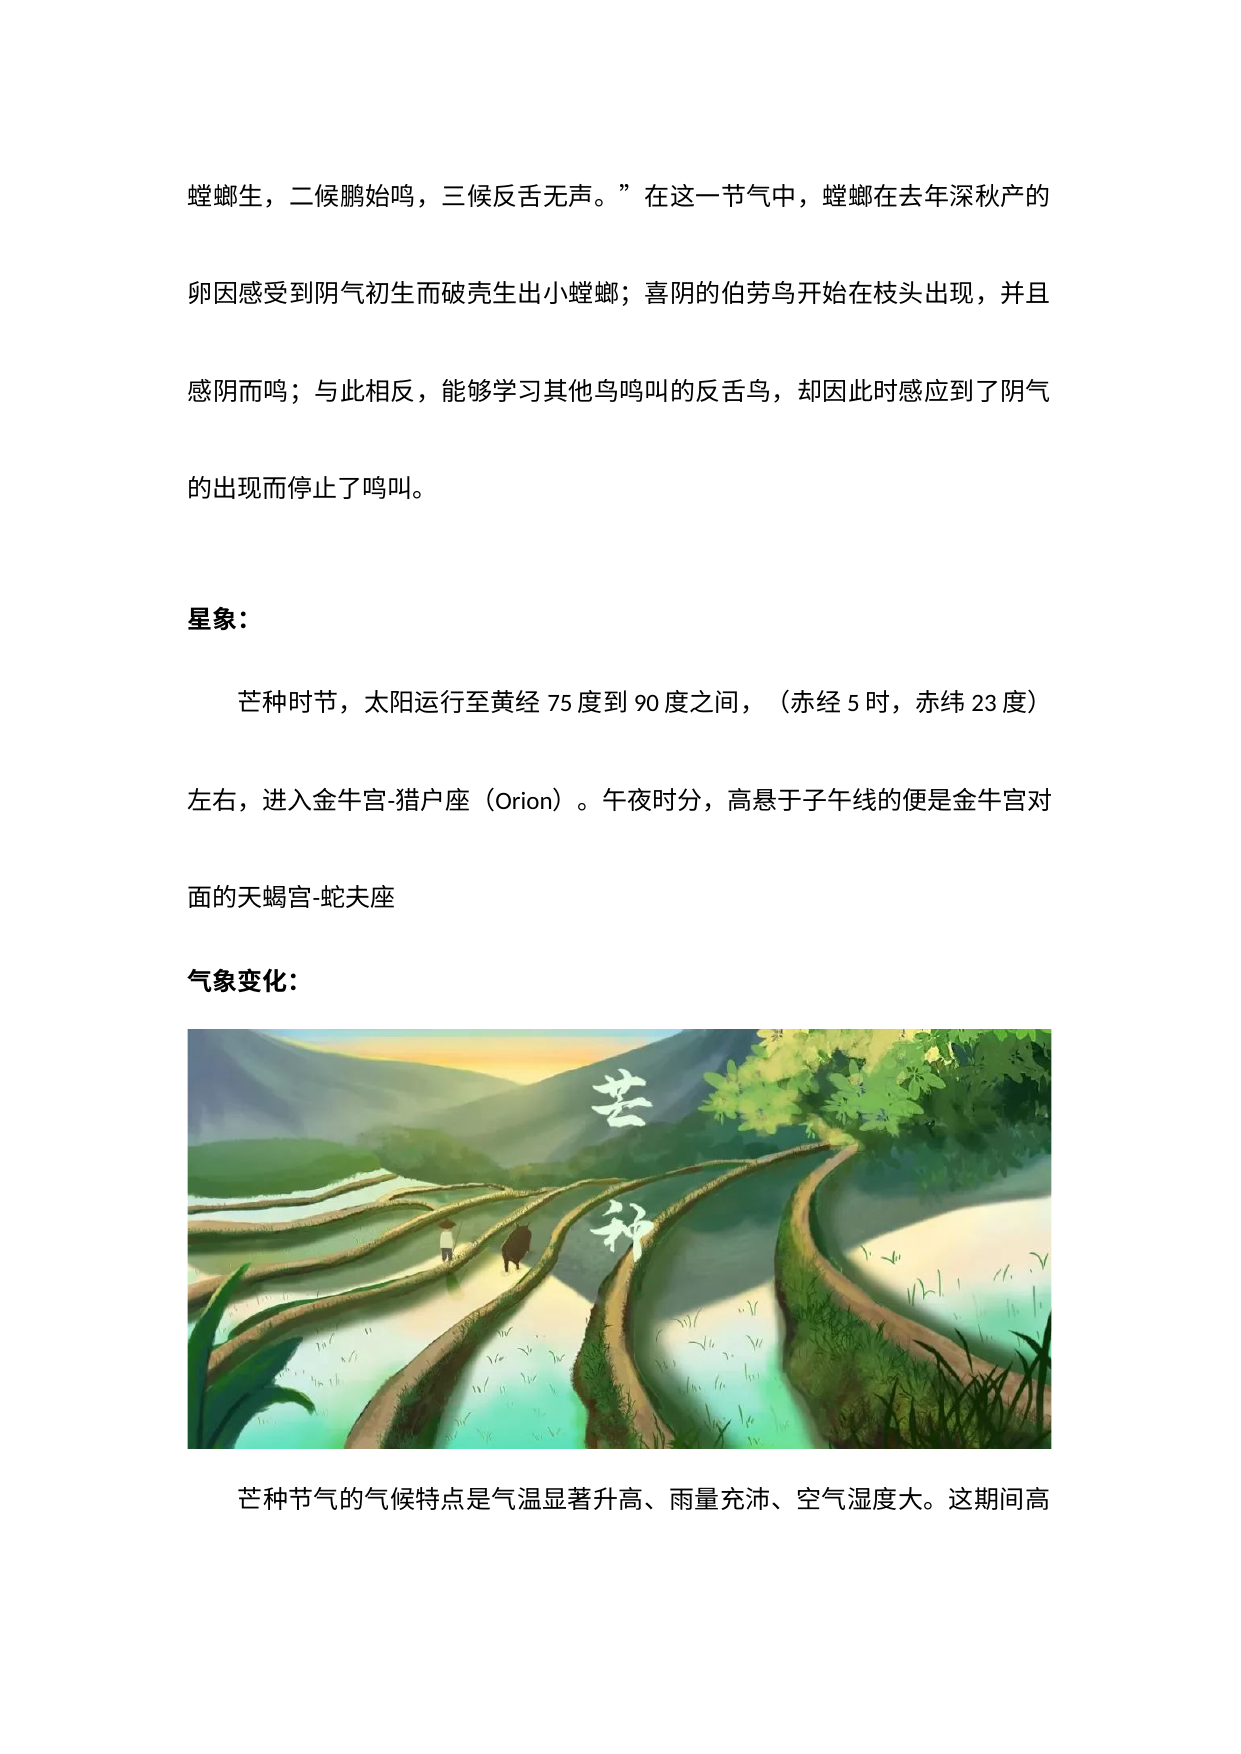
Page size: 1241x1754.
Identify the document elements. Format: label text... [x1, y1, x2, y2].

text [187, 162, 1053, 519]
text 气象变化： [187, 947, 1053, 1012]
picture [187, 1029, 1052, 1449]
text 星象： [187, 585, 1053, 650]
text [187, 1466, 1053, 1531]
text 芒种时节，太阳运行至黄经75度到90度之间，（赤经5时，赤纬23度）左右，进入金牛宫-猎户座（Orion）。午夜时分，高悬于子午线的便是金牛宫对面的天蝎宫-蛇夫座 [187, 668, 1053, 928]
